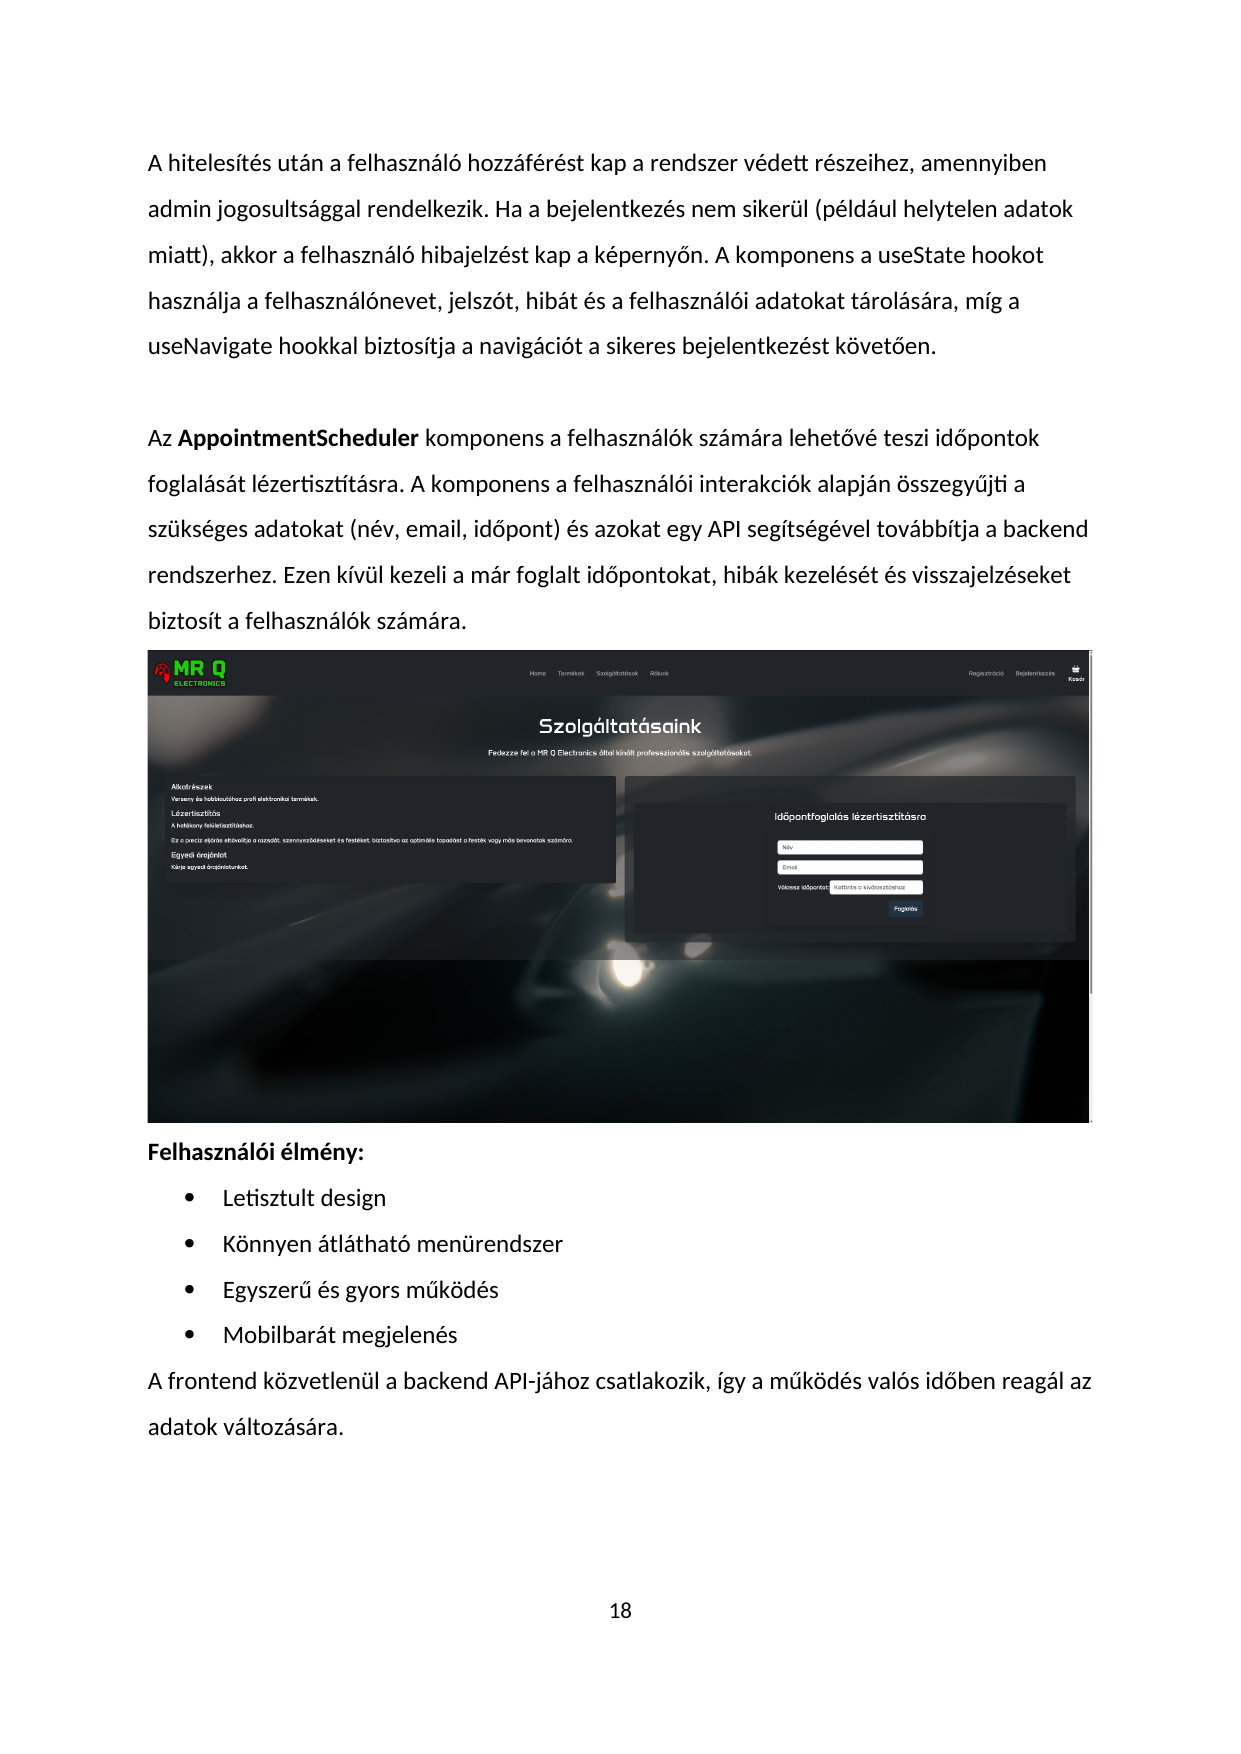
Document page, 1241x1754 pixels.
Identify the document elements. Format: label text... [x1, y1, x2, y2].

list Letisztult design [185, 1182, 1093, 1213]
text Az AppointmentScheduler komponens a felhasználók számára lehetővé teszi időpontok foglalását lézertisztításra. A komponens a felhasználói interakciók alapján összegyűjti a szükséges adatokat (név, email, időpont) és azokat egy API segítségével továbbítja a backend rendszerhez. Ezen kívül kezeli a már foglalt időpontokat, hibák kezelését és visszajelzéseket biztosít a felhasználók számára. [148, 422, 1093, 635]
list Egyszerű és gyors működés [185, 1274, 1093, 1304]
picture [147, 650, 1093, 1123]
text A frontend közvetlenül a backend API-jához csatlakozik, így a működés valós időben reagál az adatok változására. [148, 1365, 1093, 1441]
list Könnyen átlátható menürendszer [185, 1228, 1093, 1258]
text A hitelesítés után a felhasználó hozzáférést kap a rendszer védett részeihez, amennyiben admin jogosultsággal rendelkezik. Ha a bejelentkezés nem sikerül (például helytelen adatok miatt), akkor a felhasználó hibajelzést kap a képernyőn. A komponens a useState hookot használja a felhasználónevet, jelszót, hibát és a felhasználói adatokat tárolására, míg a useNavigate hookkal biztosítja a navigációt a sikeres bejelentkezést követően. [148, 148, 1093, 361]
list Mobilbarát megjelenés [185, 1319, 1093, 1350]
text Felhasználói élmény: [148, 1137, 1093, 1167]
